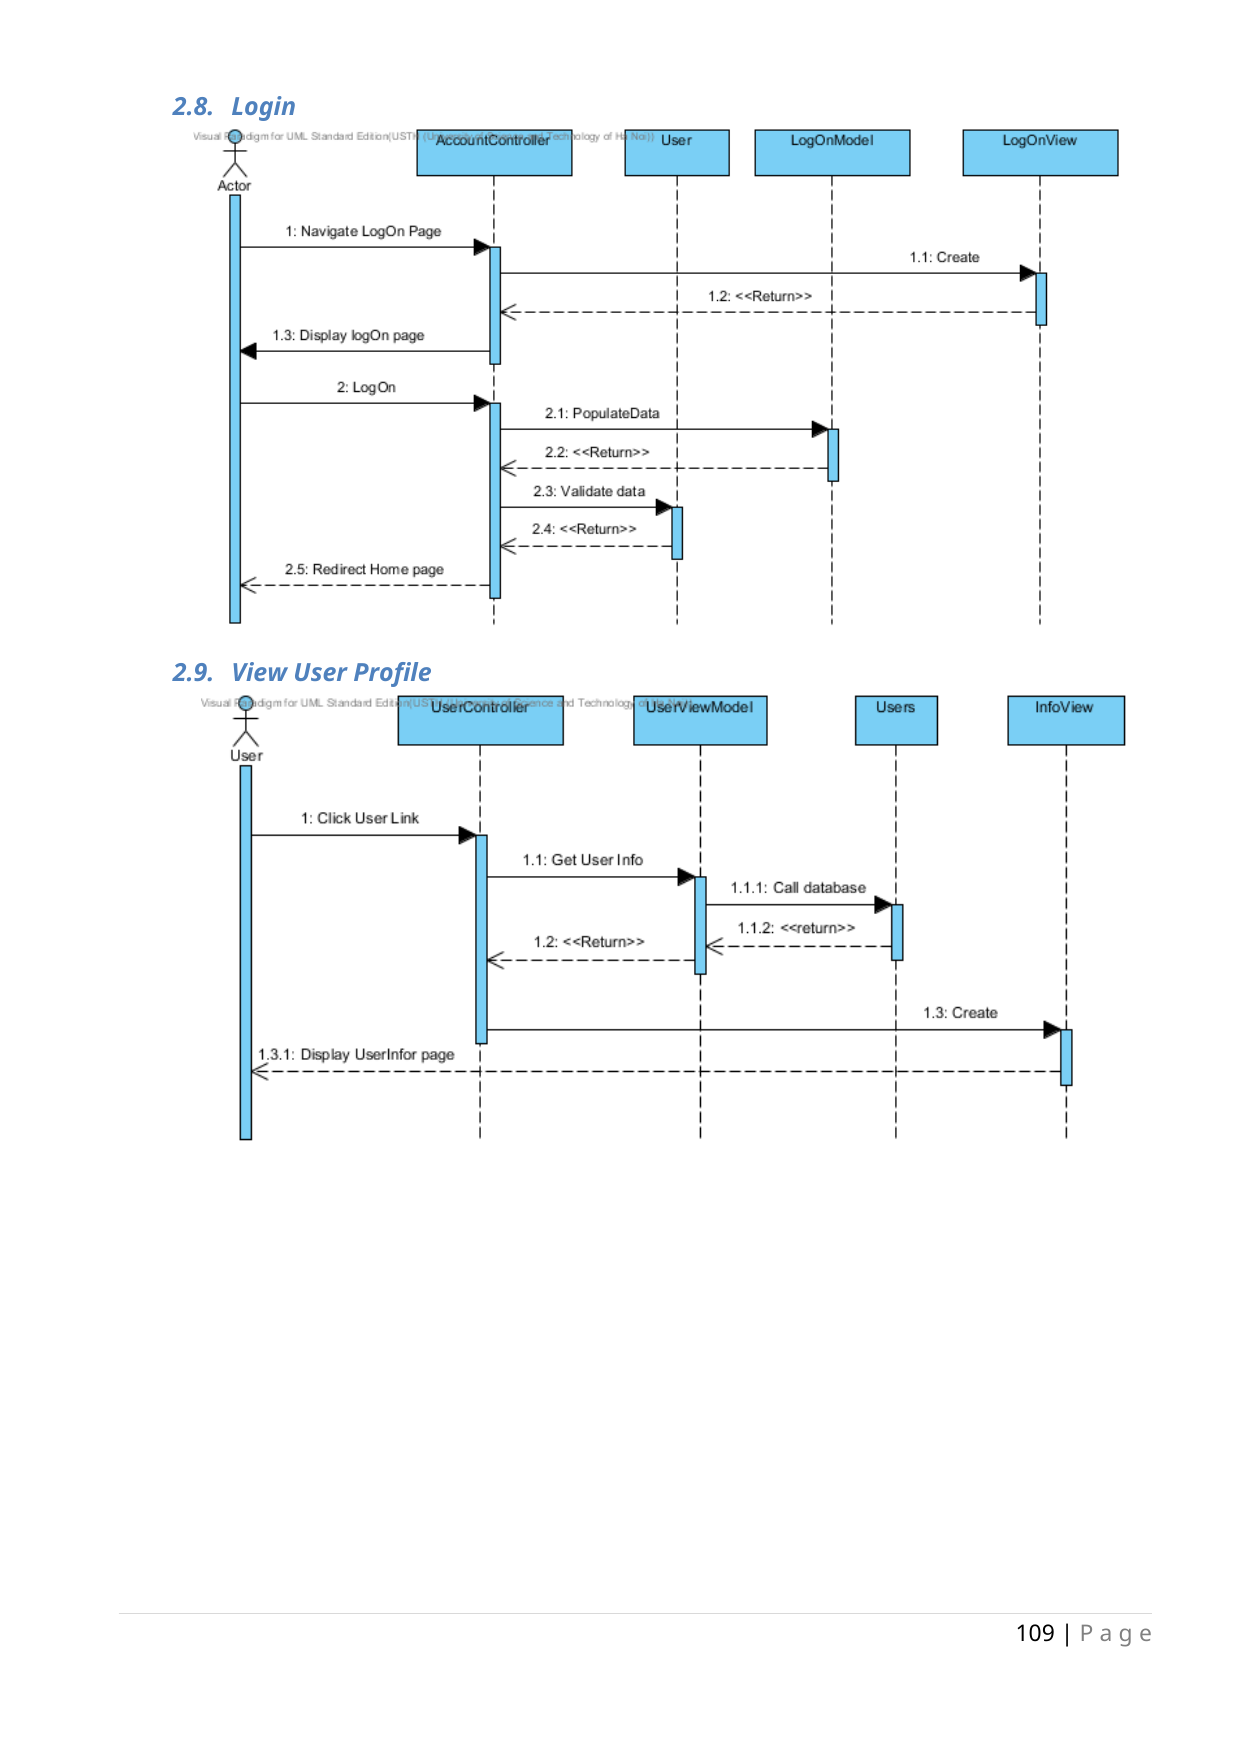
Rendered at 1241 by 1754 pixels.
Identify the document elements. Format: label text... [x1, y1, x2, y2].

subtitle Login [193, 88, 1152, 123]
picture [193, 127, 1124, 629]
subtitle View User Profile [193, 654, 1152, 688]
picture [201, 693, 1131, 1146]
